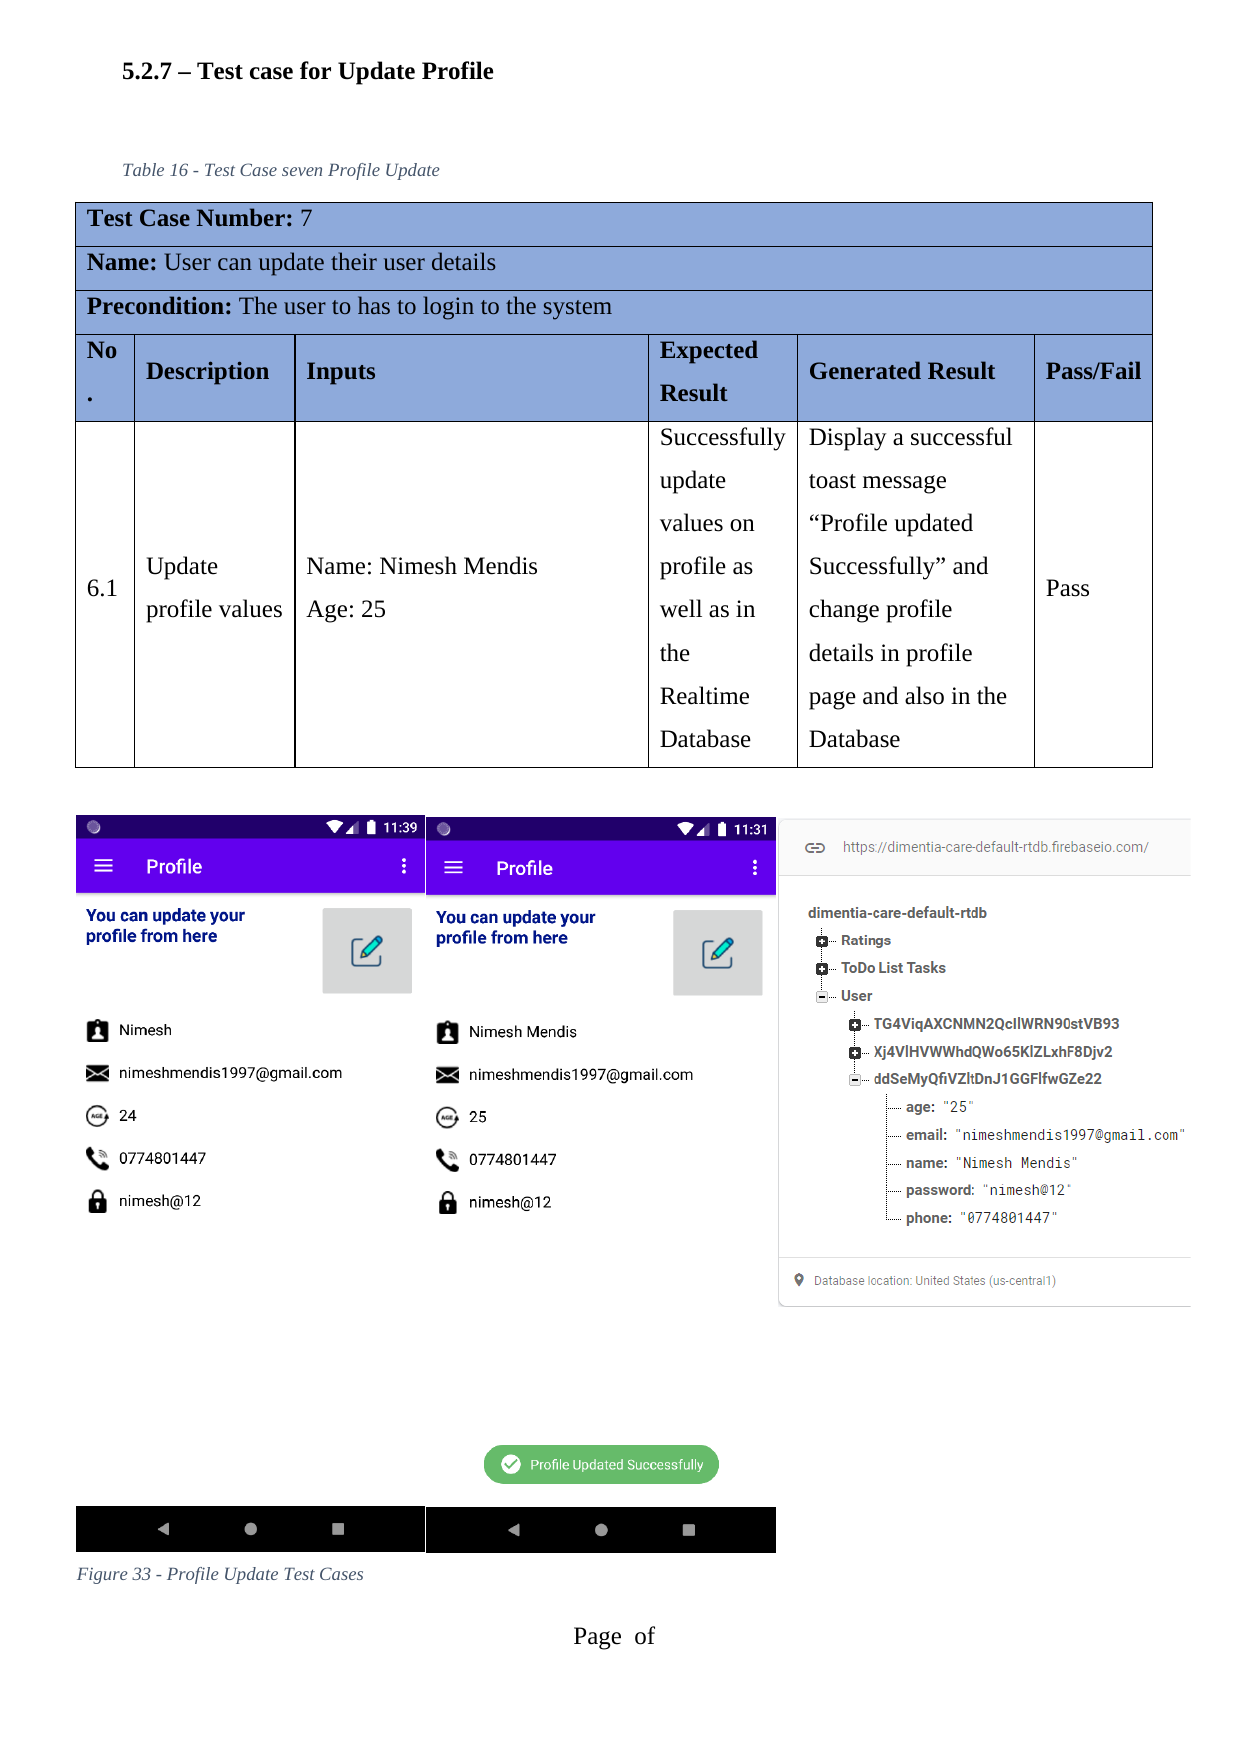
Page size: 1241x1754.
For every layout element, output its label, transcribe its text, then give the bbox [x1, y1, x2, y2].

table_cell Display a successful toast message “Profile updated Successfully” and change profile details in profile page and also in the Database [798, 422, 1034, 767]
table_cell Inputs [296, 335, 648, 421]
table_header Test Case Number: 7 [76, 203, 1152, 246]
table_cell Expected Result [649, 335, 797, 421]
table_cell Description [135, 335, 294, 421]
table_cell Name: User can update their user details [76, 247, 1152, 290]
table_cell Pass [1035, 422, 1152, 767]
table_cell Name: Nimesh Mendis Age: 25 [296, 422, 648, 767]
picture [76, 815, 425, 1552]
picture [778, 818, 1191, 1307]
table_cell 6.1 [76, 422, 134, 767]
text Table 16 - Test Case seven Profile Update [122, 159, 1106, 181]
table_cell Precondition: The user to has to login to the system [76, 291, 1152, 334]
table_cell Update profile values [135, 422, 294, 767]
table_cell Generated Result [798, 335, 1034, 421]
picture [426, 817, 776, 1553]
subtitle 5.2.7 – Test case for Update Profile [122, 56, 1106, 85]
table_cell Pass/Fail [1035, 335, 1152, 421]
table_cell No. [76, 335, 134, 421]
table_cell Successfully update values on profile as well as in the Realtime Database [649, 422, 797, 767]
